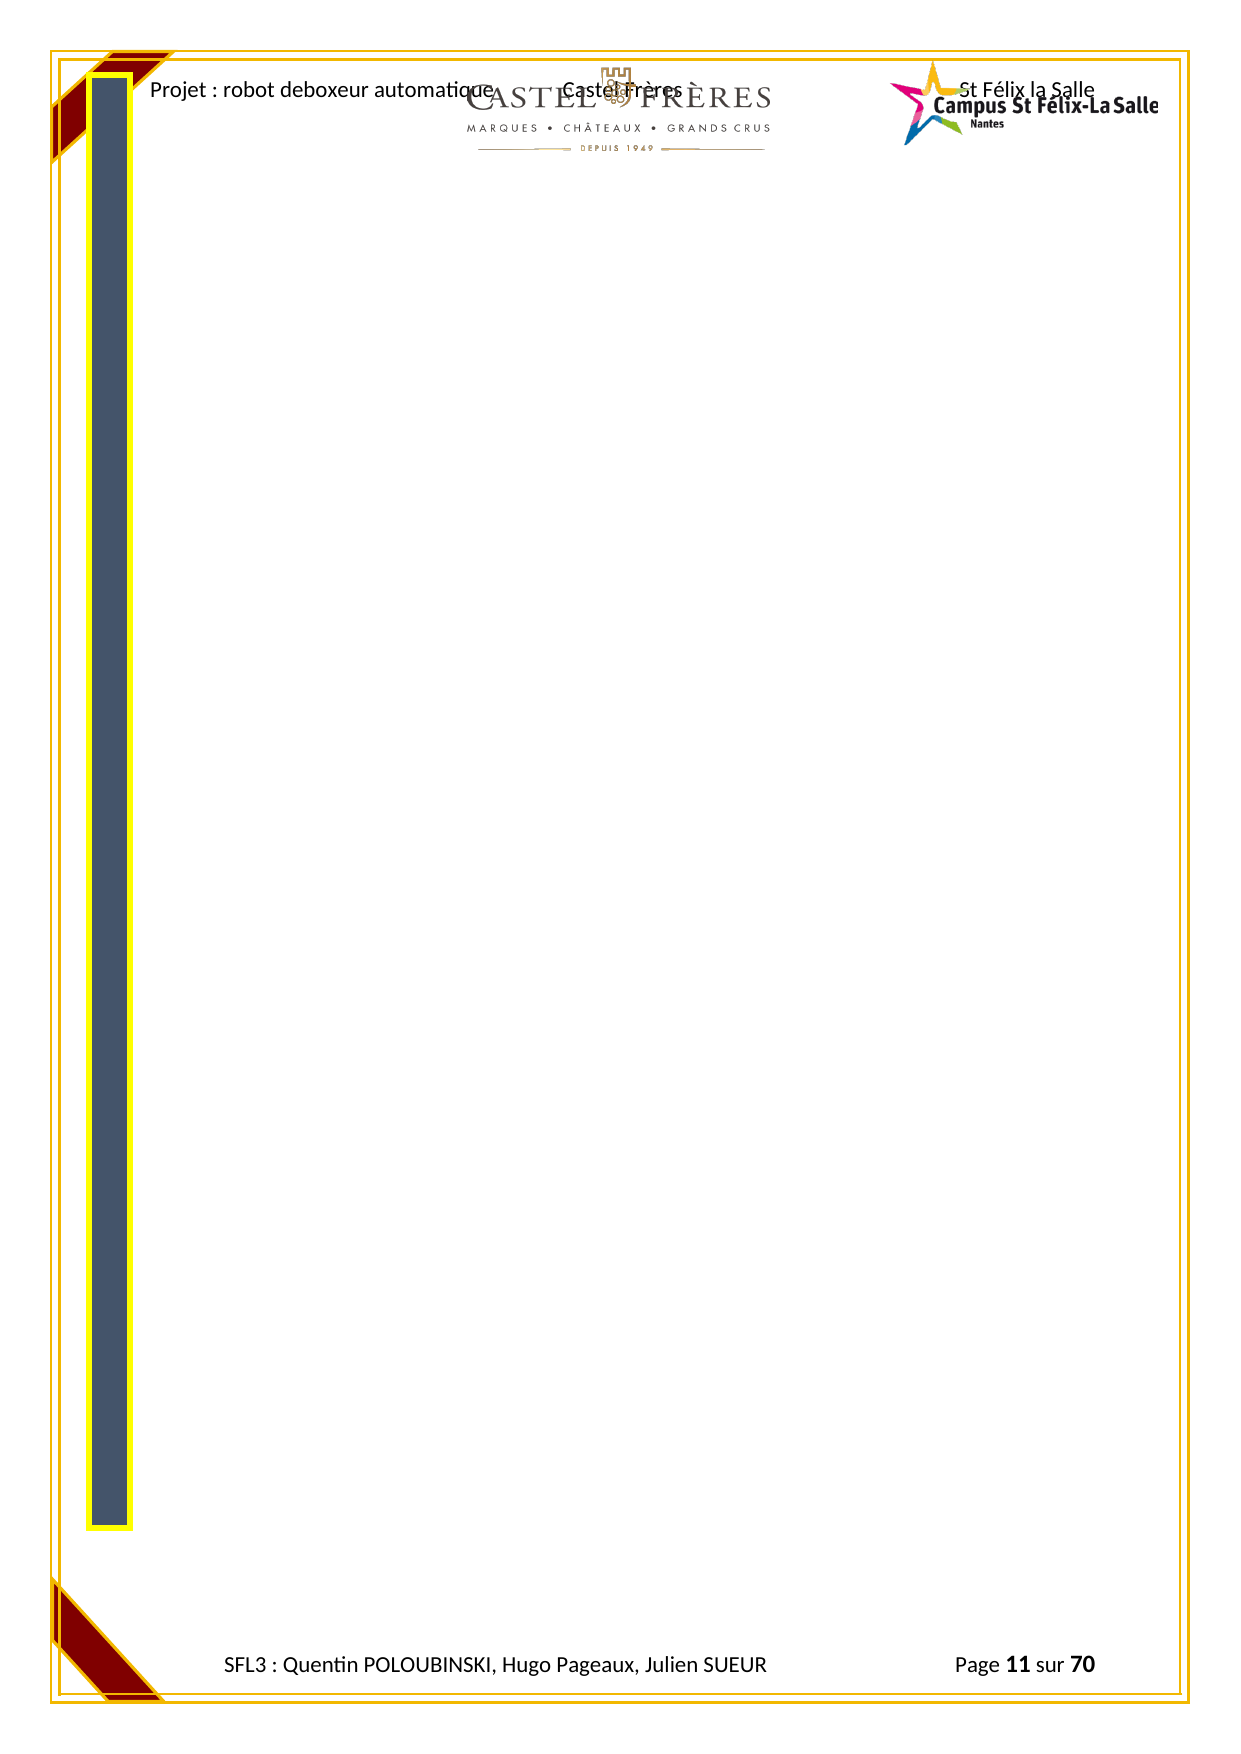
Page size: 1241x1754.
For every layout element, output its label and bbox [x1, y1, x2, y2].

picture [889, 60, 1158, 145]
picture [460, 59, 773, 157]
